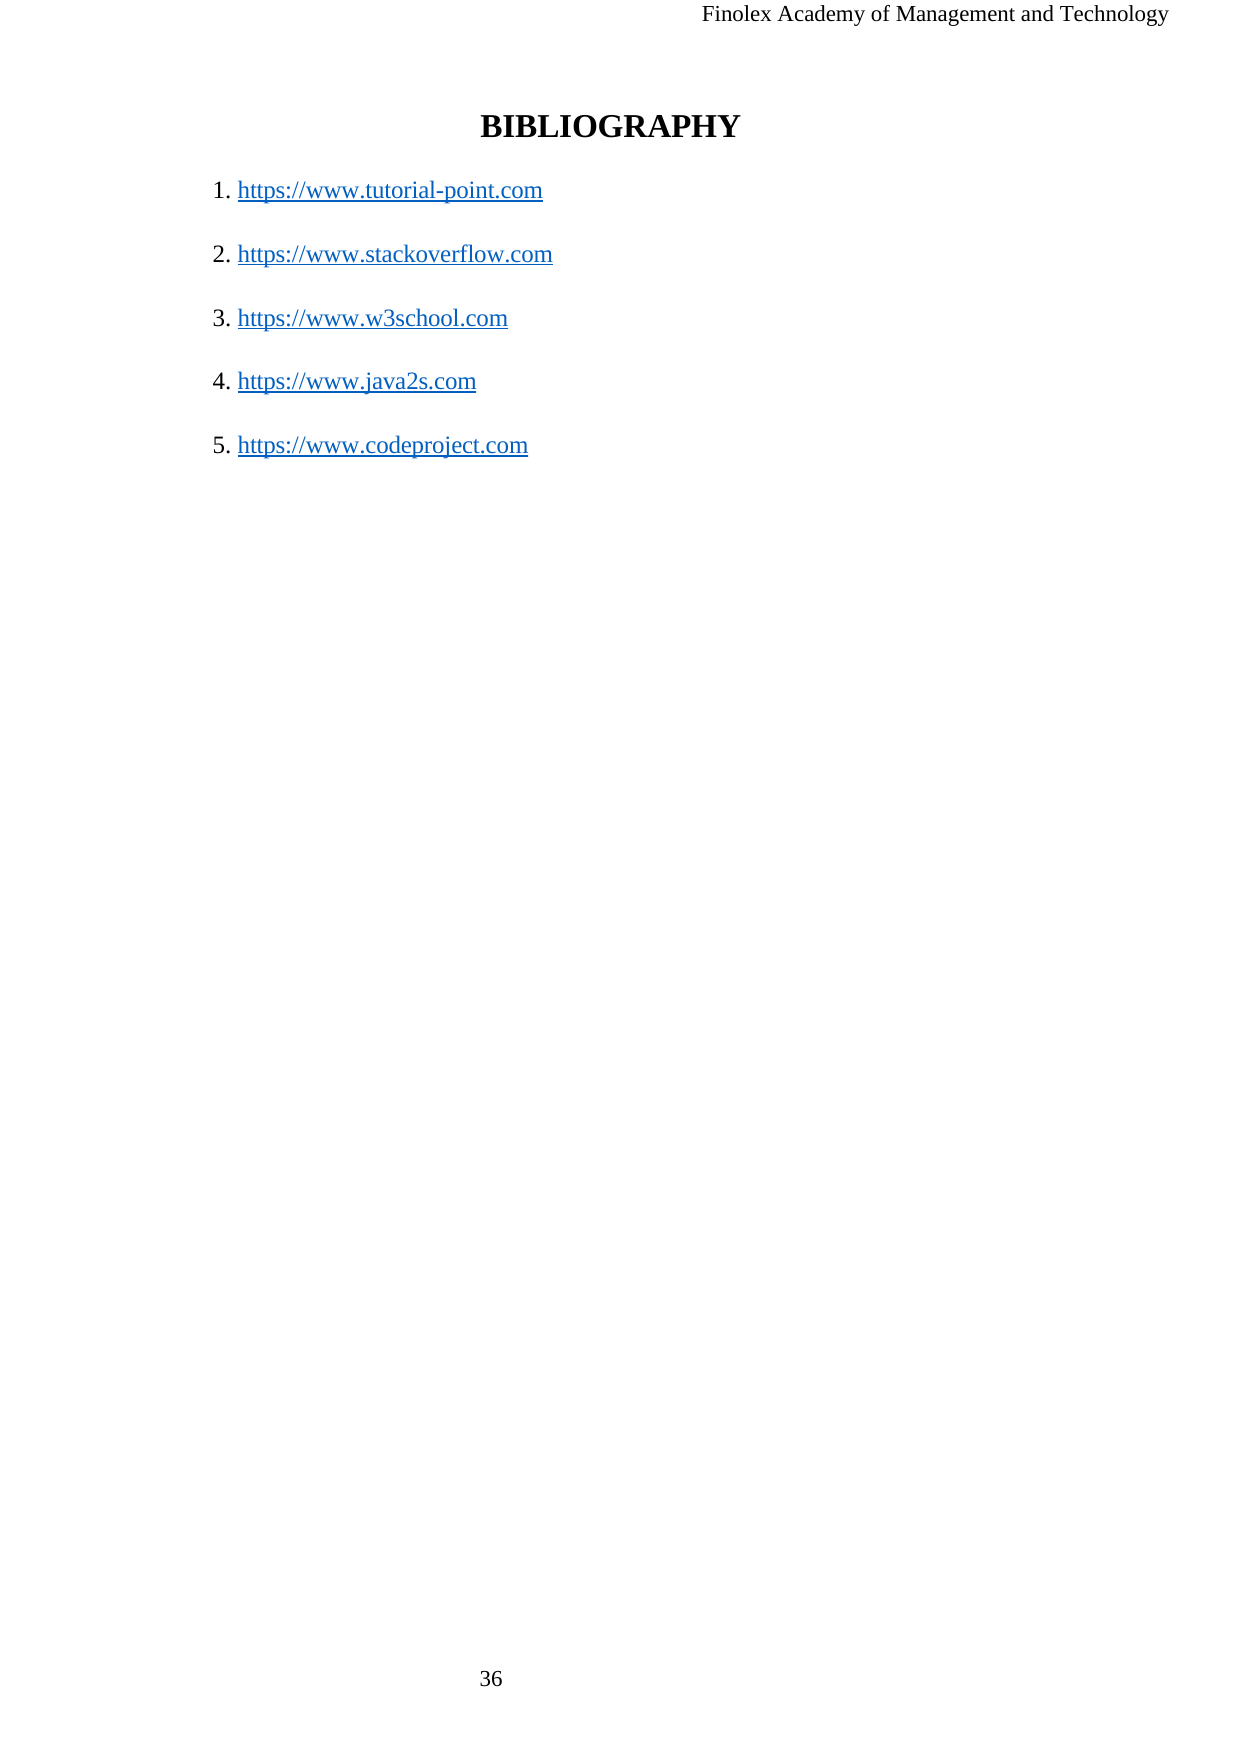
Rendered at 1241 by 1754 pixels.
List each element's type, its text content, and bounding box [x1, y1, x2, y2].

list https://www.codeproject.com [212, 430, 1169, 459]
list https://www.stackoverflow.com [212, 239, 1169, 268]
list https://www.tutorial-point.com [212, 175, 1169, 204]
subtitle BIBLIOGRAPHY [89, 106, 1131, 144]
list https://www.w3school.com [212, 303, 1169, 332]
list https://www.java2s.com [212, 366, 1169, 395]
